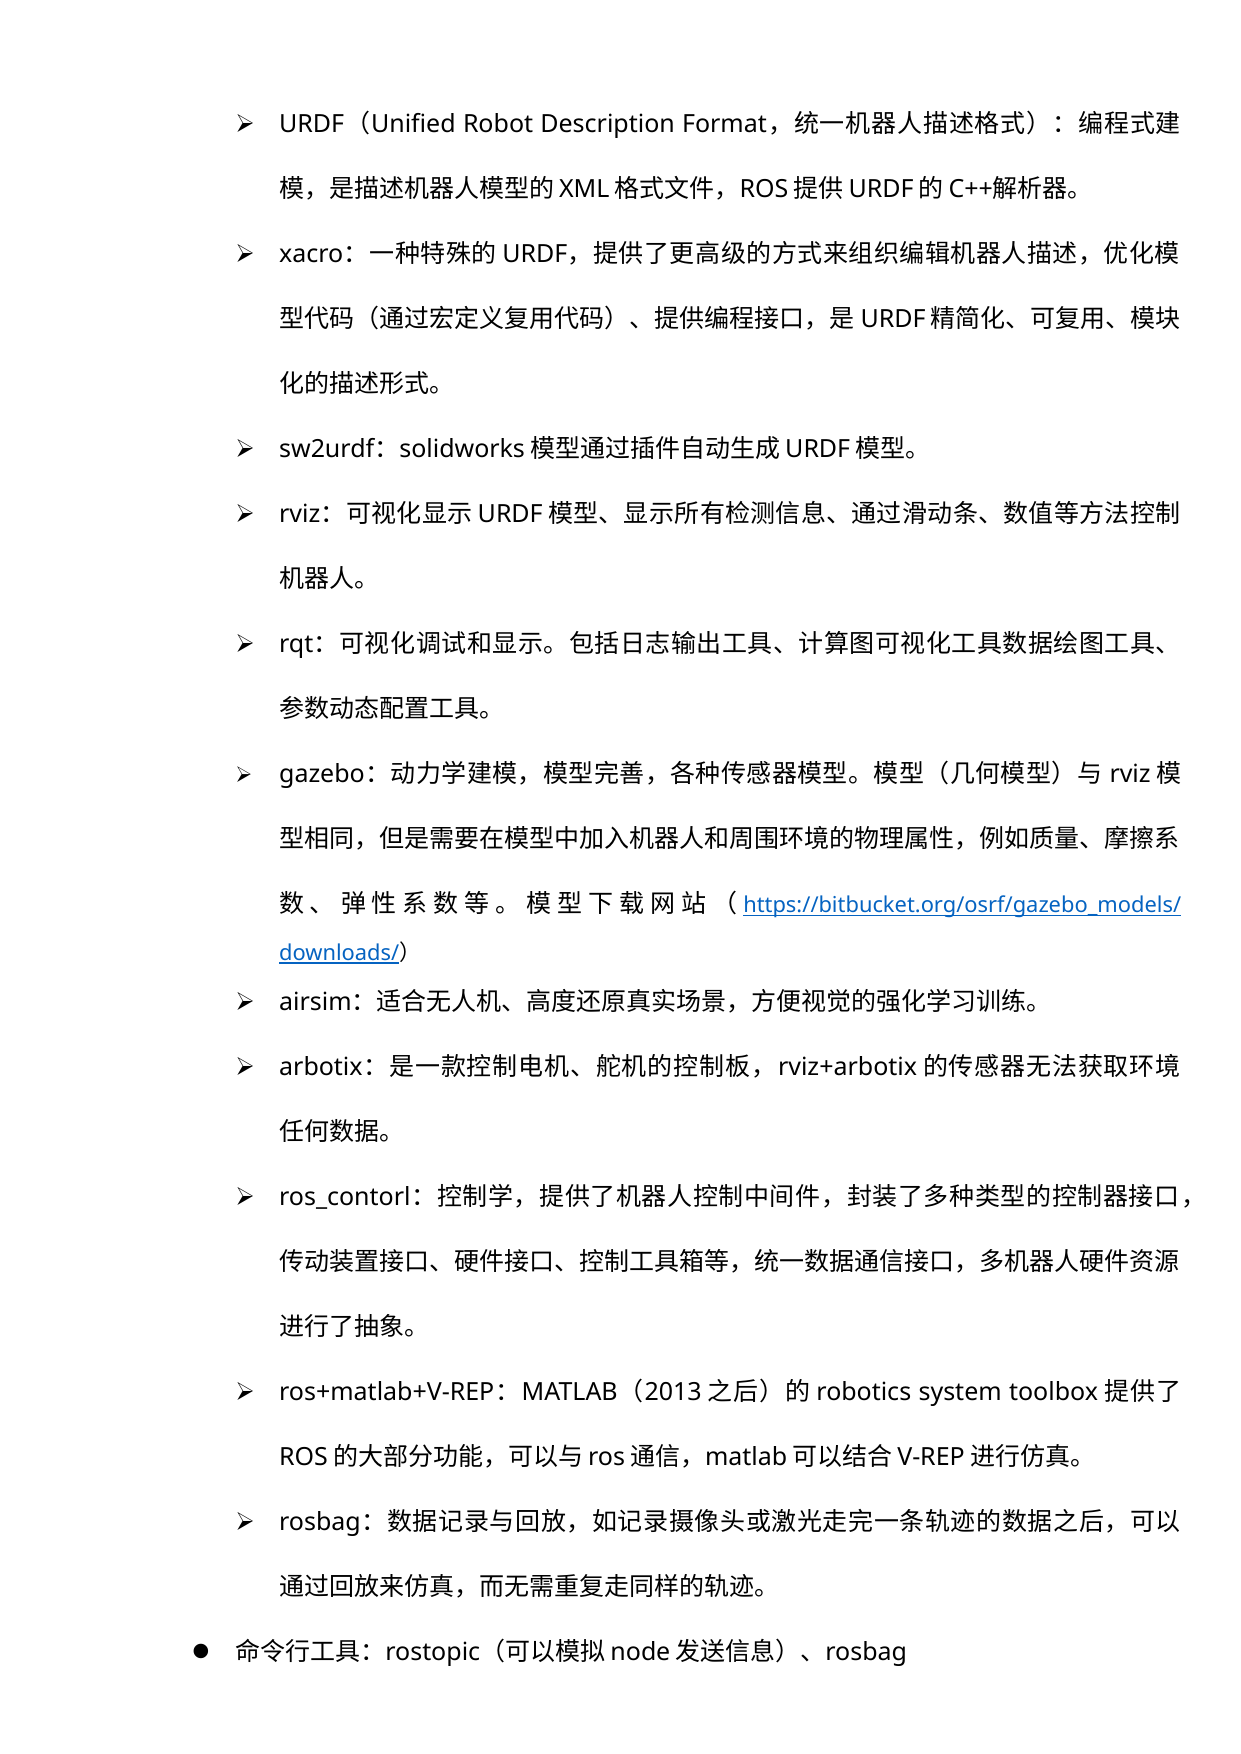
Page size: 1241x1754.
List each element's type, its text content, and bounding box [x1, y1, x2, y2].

list ros+matlab+V-REP：MATLAB（2013之后）的robotics system toolbox提供了ROS的大部分功能，可以与ros通信，matlab可以结合V-REP进行仿真。 [235, 1357, 1181, 1487]
list 命令行工具：rostopic（可以模拟node发送信息）、rosbag [191, 1617, 1181, 1682]
list airsim：适合无人机、高度还原真实场景，方便视觉的强化学习训练。 [235, 967, 1181, 1032]
list sw2urdf：solidworks模型通过插件自动生成URDF模型。 [235, 414, 1181, 479]
list rqt：可视化调试和显示。包括日志输出工具、计算图可视化工具数据绘图工具、参数动态配置工具。 [235, 609, 1181, 739]
list ros_contorl：控制学，提供了机器人控制中间件，封装了多种类型的控制器接口，传动装置接口、硬件接口、控制工具箱等，统一数据通信接口，多机器人硬件资源进行了抽象。 [235, 1162, 1181, 1357]
list URDF（Unified Robot Description Format，统一机器人描述格式）：编程式建模，是描述机器人模型的XML格式文件，ROS提供URDF的C++解析器。 [235, 89, 1181, 219]
list xacro：一种特殊的URDF，提供了更高级的方式来组织编辑机器人描述，优化模型代码（通过宏定义复用代码）、提供编程接口，是URDF精简化、可复用、模块化的描述形式。 [235, 219, 1181, 414]
list rviz：可视化显示URDF模型、显示所有检测信息、通过滑动条、数值等方法控制机器人。 [235, 479, 1181, 609]
list rosbag：数据记录与回放，如记录摄像头或激光走完一条轨迹的数据之后，可以通过回放来仿真，而无需重复走同样的轨迹。 [235, 1487, 1181, 1617]
list gazebo：动力学建模，模型完善，各种传感器模型。模型（几何模型）与rviz模型相同，但是需要在模型中加入机器人和周围环境的物理属性，例如质量、摩擦系数、弹性系数等。模型下载网站（https://bitbucket.org/osrf/gazebo_models/downloads/） [235, 739, 1181, 967]
list arbotix：是一款控制电机、舵机的控制板，rviz+arbotix的传感器无法获取环境任何数据。 [235, 1032, 1181, 1162]
